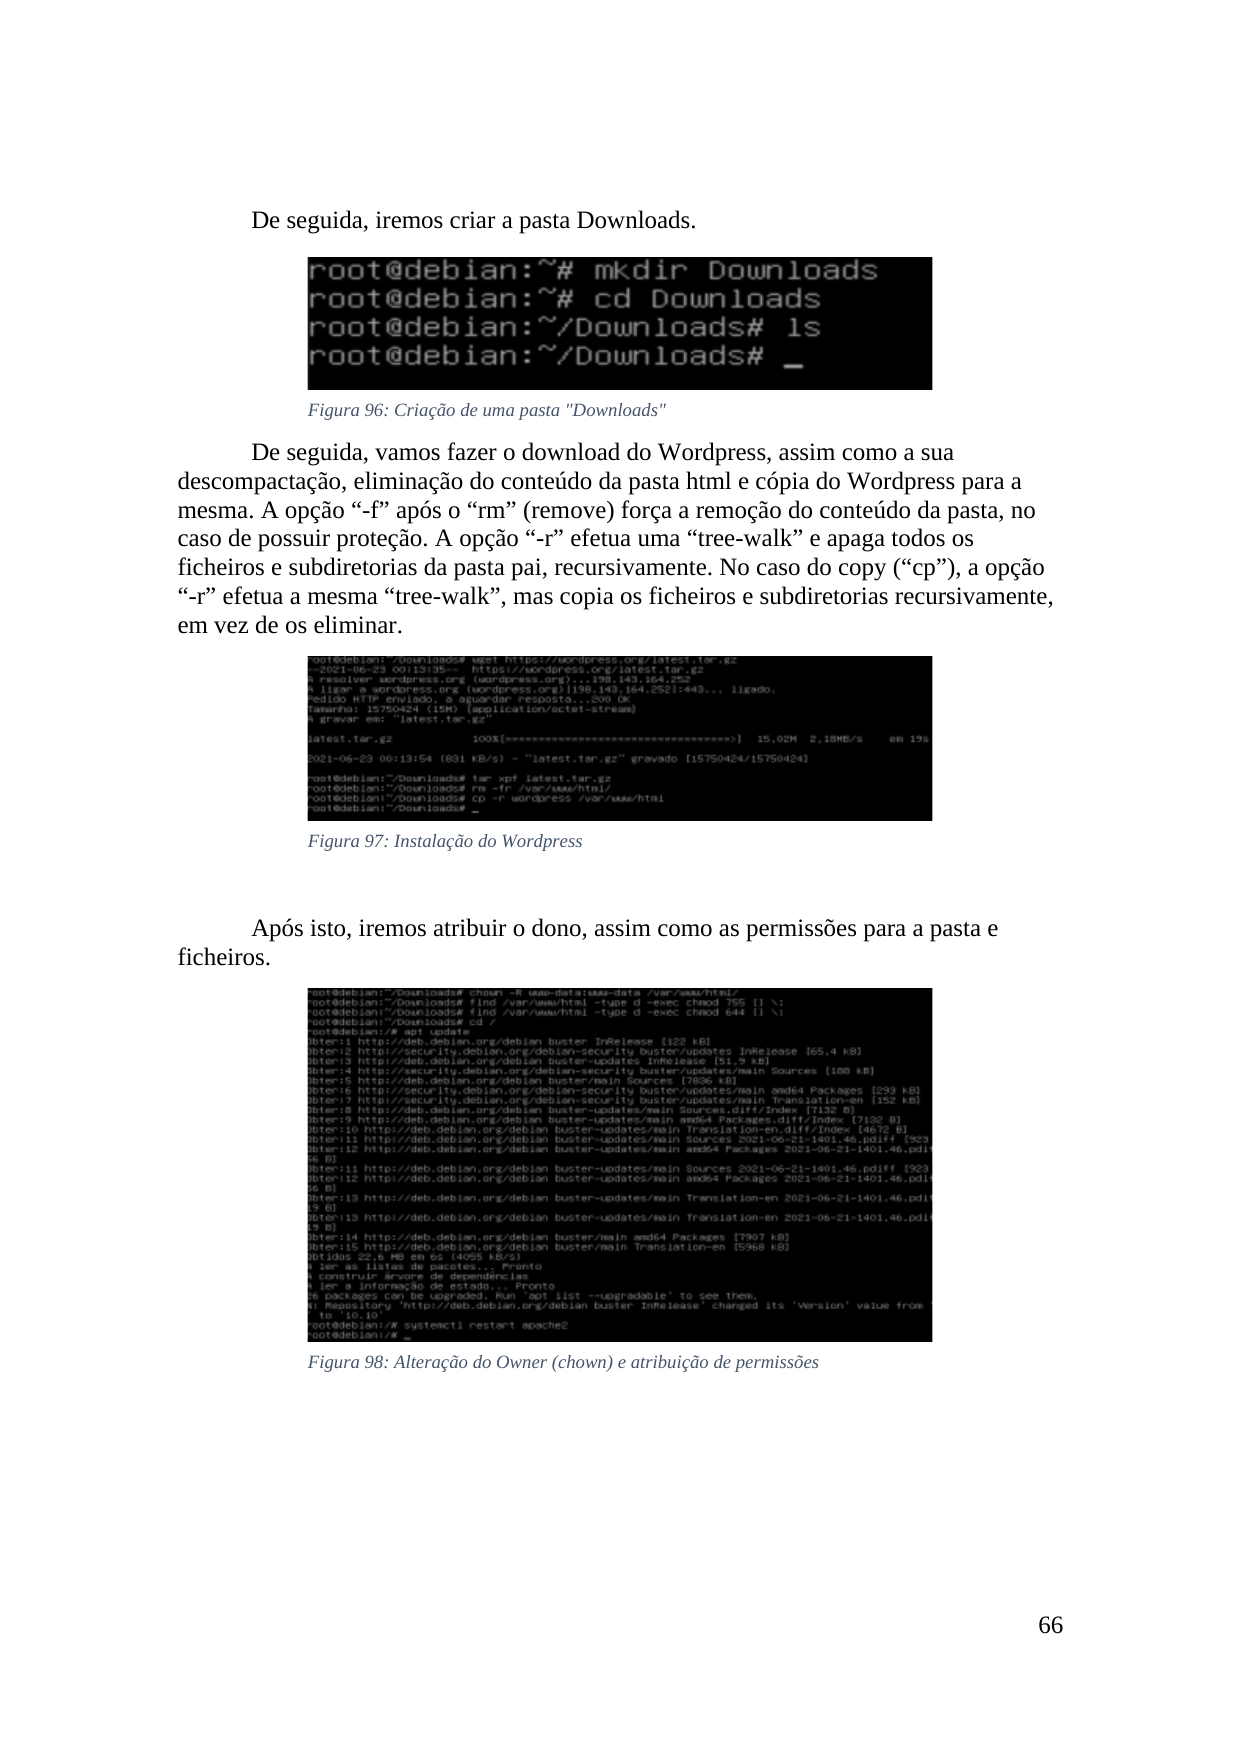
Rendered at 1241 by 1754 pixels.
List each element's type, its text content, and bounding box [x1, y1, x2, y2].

text De seguida, vamos fazer o download do Wordpress, assim como a sua descompactação, eliminação do conteúdo da pasta html e cópia do Wordpress para a mesma. A opção “-f” após o “rm” (remove) força a remoção do conteúdo da pasta, no caso de possuir proteção. A opção “-r” efetua uma “tree-walk” e apaga todos os ficheiros e subdiretorias da pasta pai, recursivamente. No caso do copy (“cp”), a opção “-r” efetua a mesma “tree-walk”, mas copia os ficheiros e subdiretorias recursivamente, em vez de os eliminar. [177, 251, 1063, 638]
text De seguida, iremos criar a pasta Downloads. [177, 206, 1063, 234]
picture [307, 656, 933, 821]
picture [307, 257, 933, 390]
picture [307, 988, 933, 1342]
text Após isto, iremos atribuir o dono, assim como as permissões para a pasta e ficheiros. [177, 913, 1063, 971]
